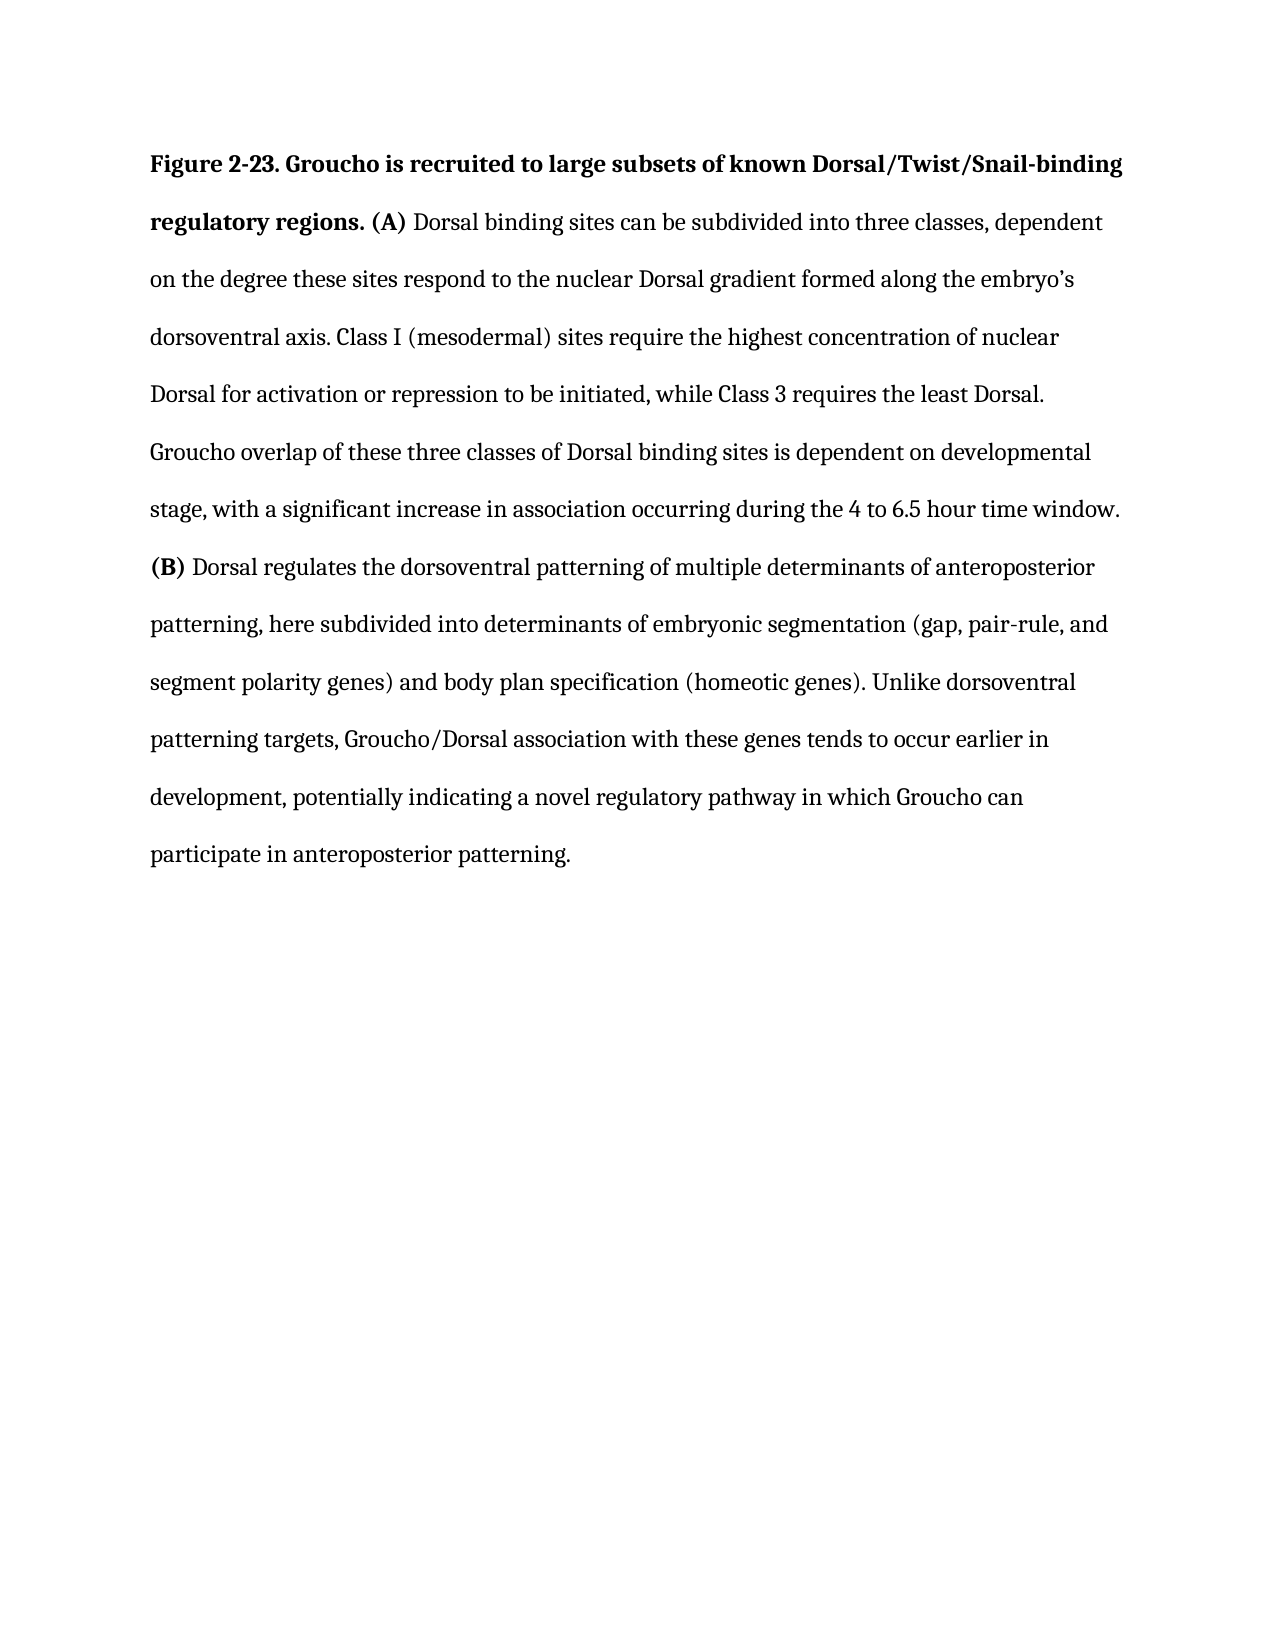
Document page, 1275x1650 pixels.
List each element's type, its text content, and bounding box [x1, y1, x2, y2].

text Figure 2-23. Groucho is recruited to large subsets of known Dorsal/Twist/Snail-binding regulatory regions. (A) Dorsal binding sites can be subdivided into three classes, dependent on the degree these sites respond to the nuclear Dorsal gradient formed along the embryo’s dorsoventral axis. Class I (mesodermal) sites require the highest concentration of nuclear Dorsal for activation or repression to be initiated, while Class 3 requires the least Dorsal. Groucho overlap of these three classes of Dorsal binding sites is dependent on developmental stage, with a significant increase in association occurring during the 4 to 6.5 hour time window. (B) Dorsal regulates the dorsoventral patterning of multiple determinants of anteroposterior patterning, here subdivided into determinants of embryonic segmentation (gap, pair-rule, and segment polarity genes) and body plan specification (homeotic genes). Unlike dorsoventral patterning targets, Groucho/Dorsal association with these genes tends to occur earlier in development, potentially indicating a novel regulatory pathway in which Groucho can participate in anteroposterior patterning. [150, 150, 1125, 869]
